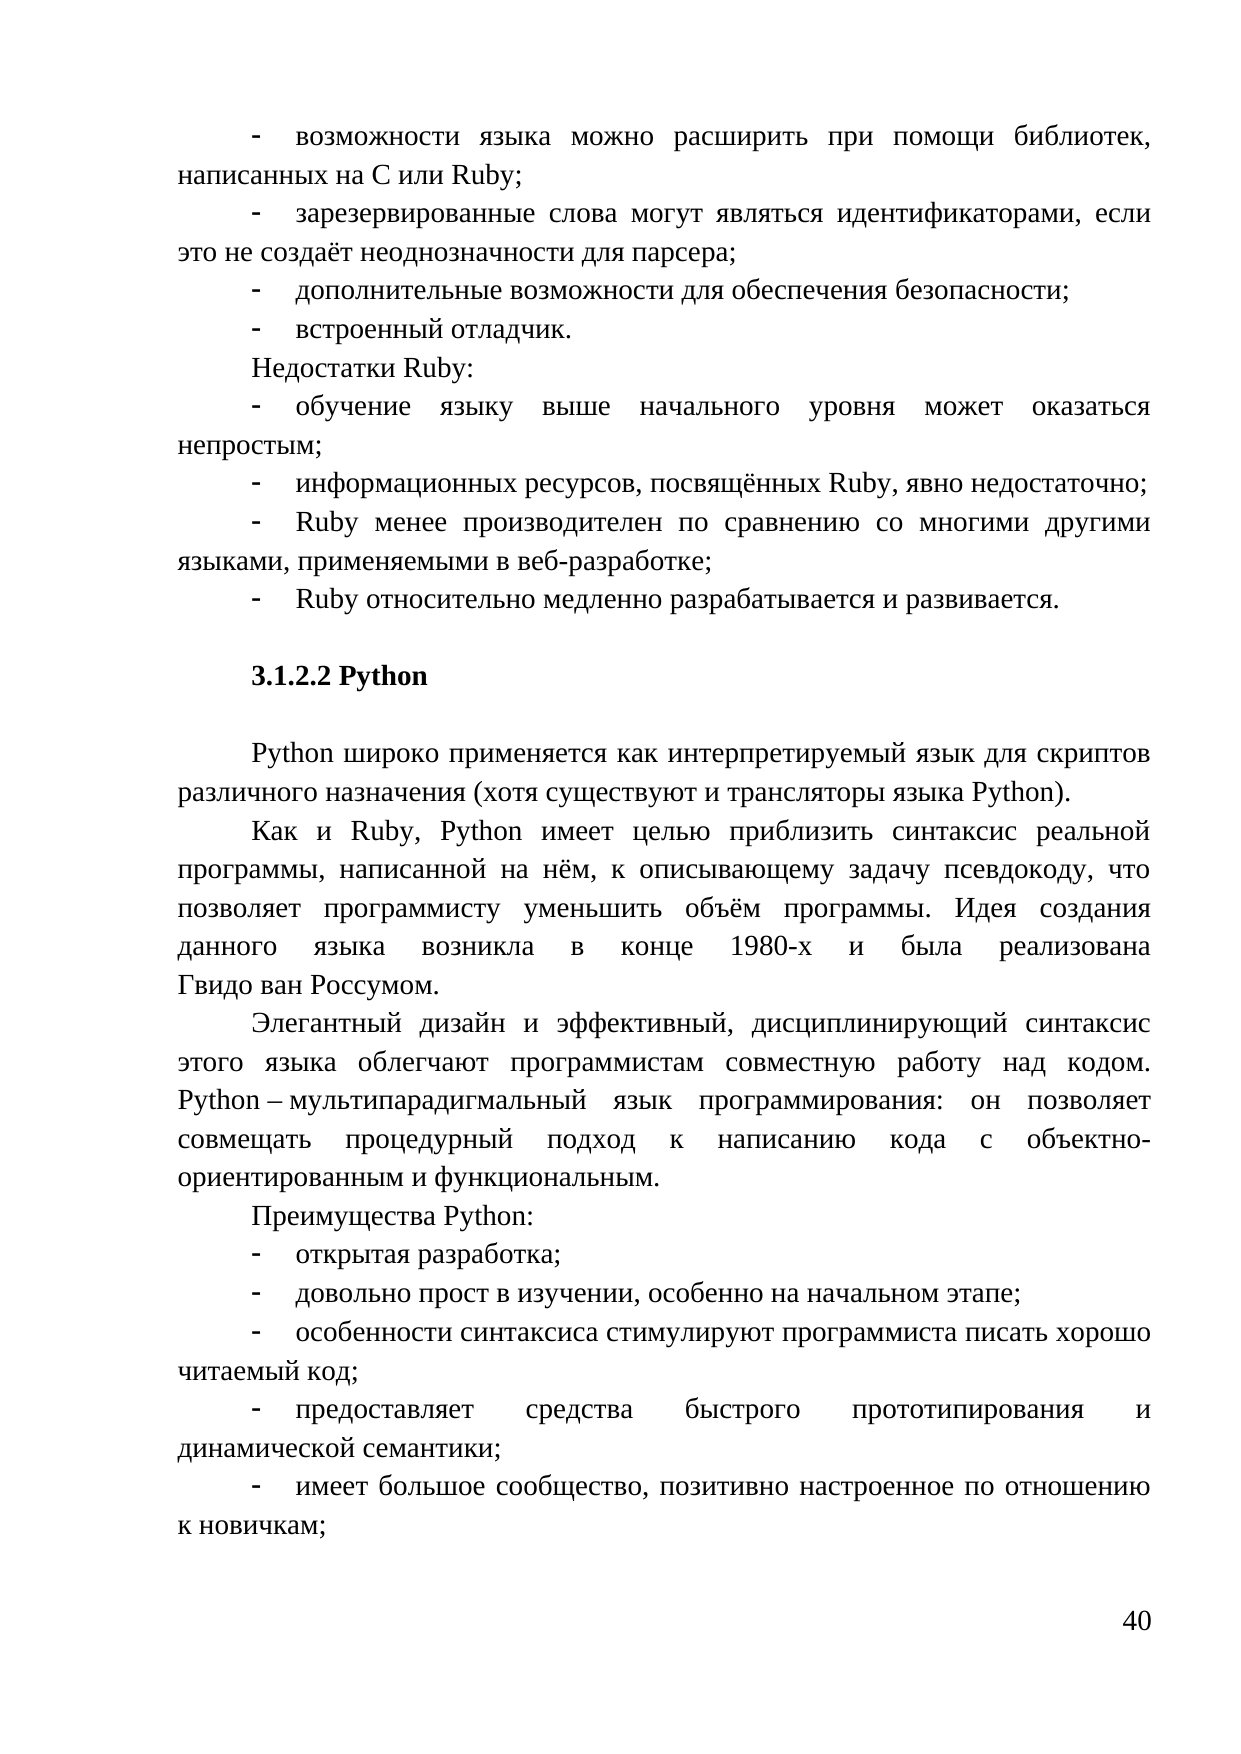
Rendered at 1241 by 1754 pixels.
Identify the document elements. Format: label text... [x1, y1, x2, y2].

list открытая разработка; [177, 1237, 1152, 1270]
list довольно прост в изучении, особенно на начальном этапе; [177, 1275, 1152, 1309]
list обучение языку выше начального уровня может оказаться непростым; [177, 388, 1152, 461]
list зарезервированные слова могут являться идентификаторами, если это не создаёт неоднозначности для парсера; [177, 195, 1152, 267]
list особенности синтаксиса стимулируют программиста писать хорошо читаемый код; [177, 1314, 1152, 1386]
list встроенный отладчик. [177, 311, 1152, 345]
list возможности языка можно расширить при помощи библиотек, написанных на C или Ruby; [177, 118, 1152, 190]
list информационных ресурсов, посвящённых Ruby, явно недостаточно; [177, 466, 1152, 499]
list имеет большое сообщество, позитивно настроенное по отношению к новичкам; [177, 1468, 1152, 1541]
list Ruby менее производителен по сравнению со многими другими языками, применяемыми в веб-разработке; [177, 504, 1152, 576]
text Недостатки Ruby: [177, 350, 1152, 383]
text 3.1.2.2 Python [177, 658, 1152, 692]
list предоставляет средства быстрого прототипирования и динамической семантики; [177, 1391, 1152, 1463]
text Элегантный дизайн и эффективный, дисциплинирующий синтаксис этого языка облегчают программистам совместную работу над кодом. Python – мультипарадигмальный язык программирования: он позволяет совмещать процедурный подход к написанию кода с объектно-ориентированным и функциональным. [177, 1005, 1152, 1193]
list дополнительные возможности для обеспечения безопасности; [177, 272, 1152, 306]
text Преимущества Python: [177, 1198, 1152, 1232]
list Ruby относительно медленно разрабатывается и развивается. [177, 581, 1152, 615]
text Python широко применяется как интерпретируемый язык для скриптов различного назначения (хотя существуют и трансляторы языка Python). [177, 736, 1152, 808]
text Как и Ruby, Python имеет целью приблизить синтаксис реальной программы, написанной на нём, к описывающему задачу псевдокоду, что позволяет программисту уменьшить объём программы. Идея создания данного языка возникла в конце 1980-х и была реализована Гвидо ван Россумом. [177, 813, 1152, 1000]
